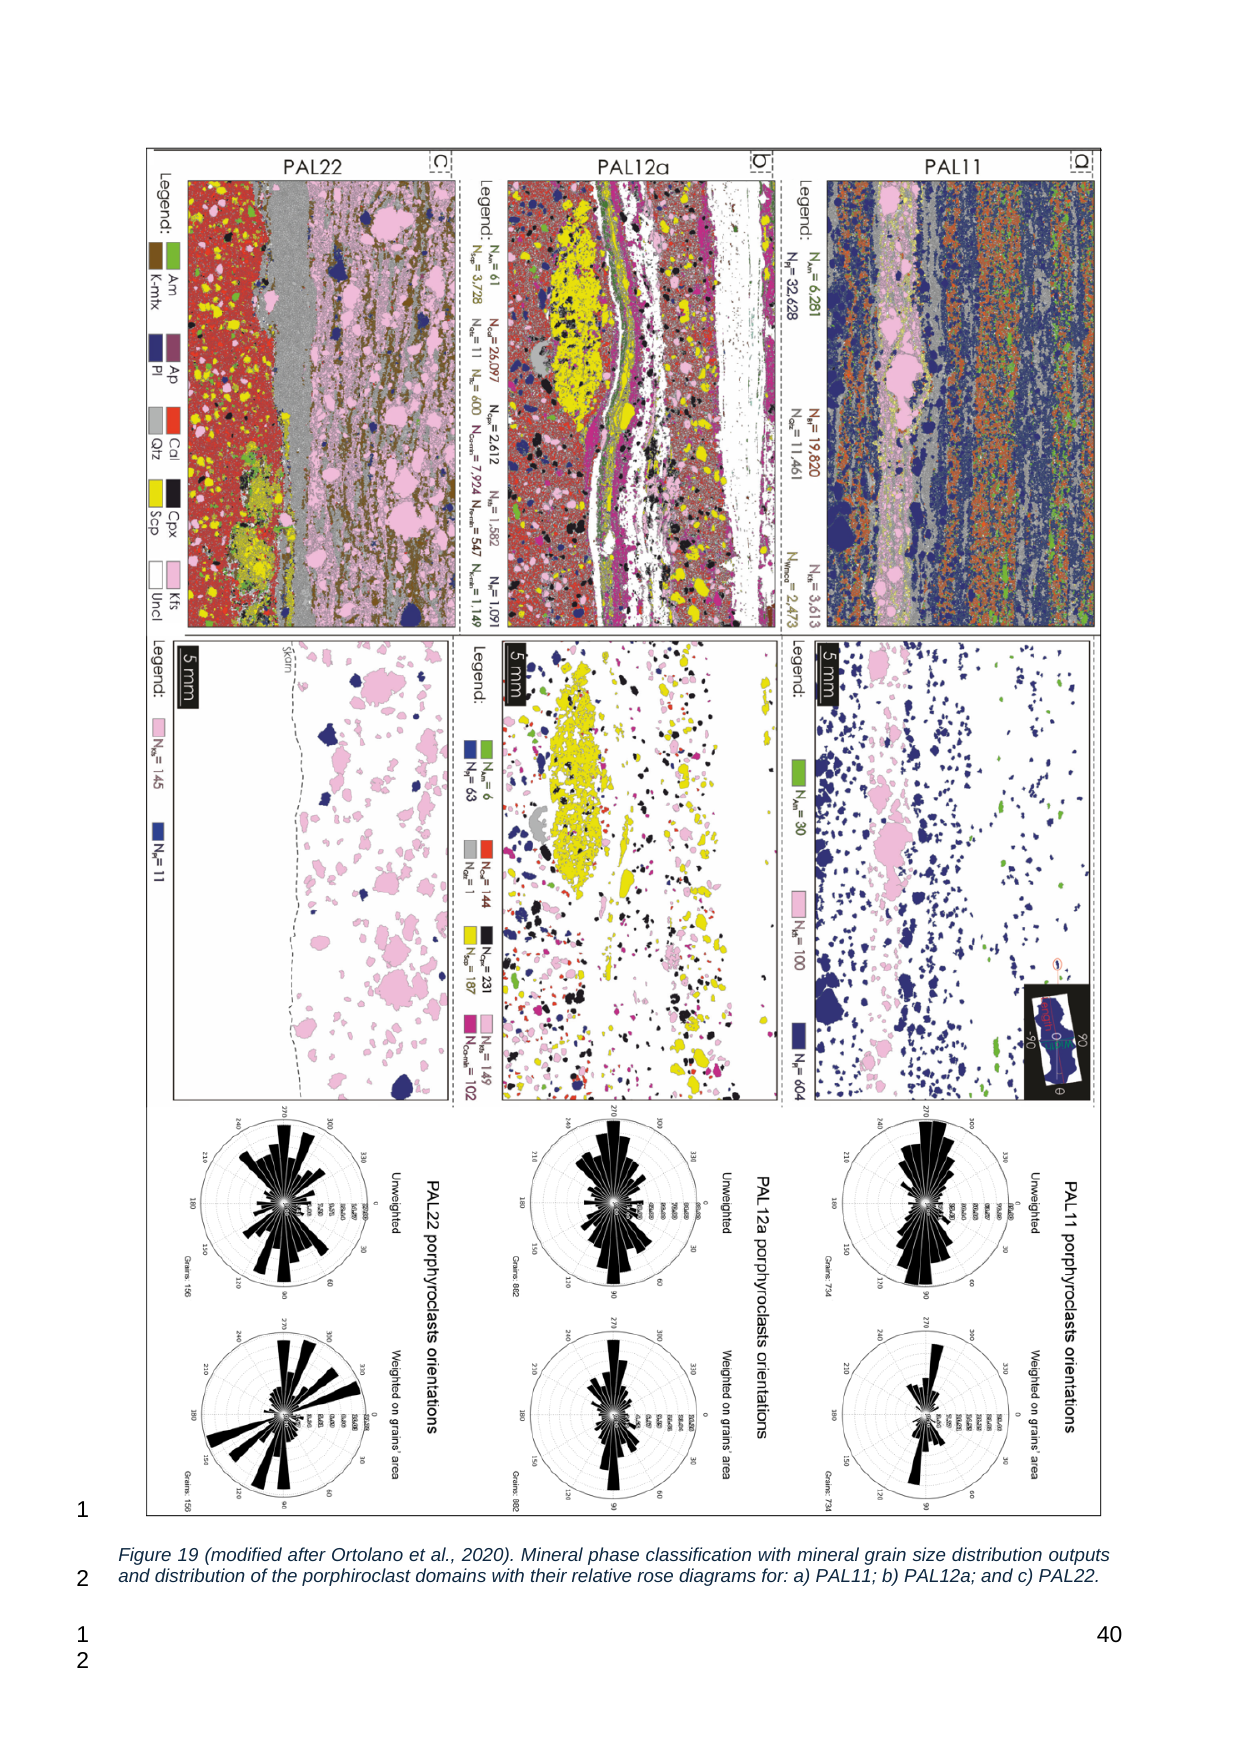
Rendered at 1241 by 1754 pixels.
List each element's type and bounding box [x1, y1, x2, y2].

picture [147, 149, 1102, 1517]
